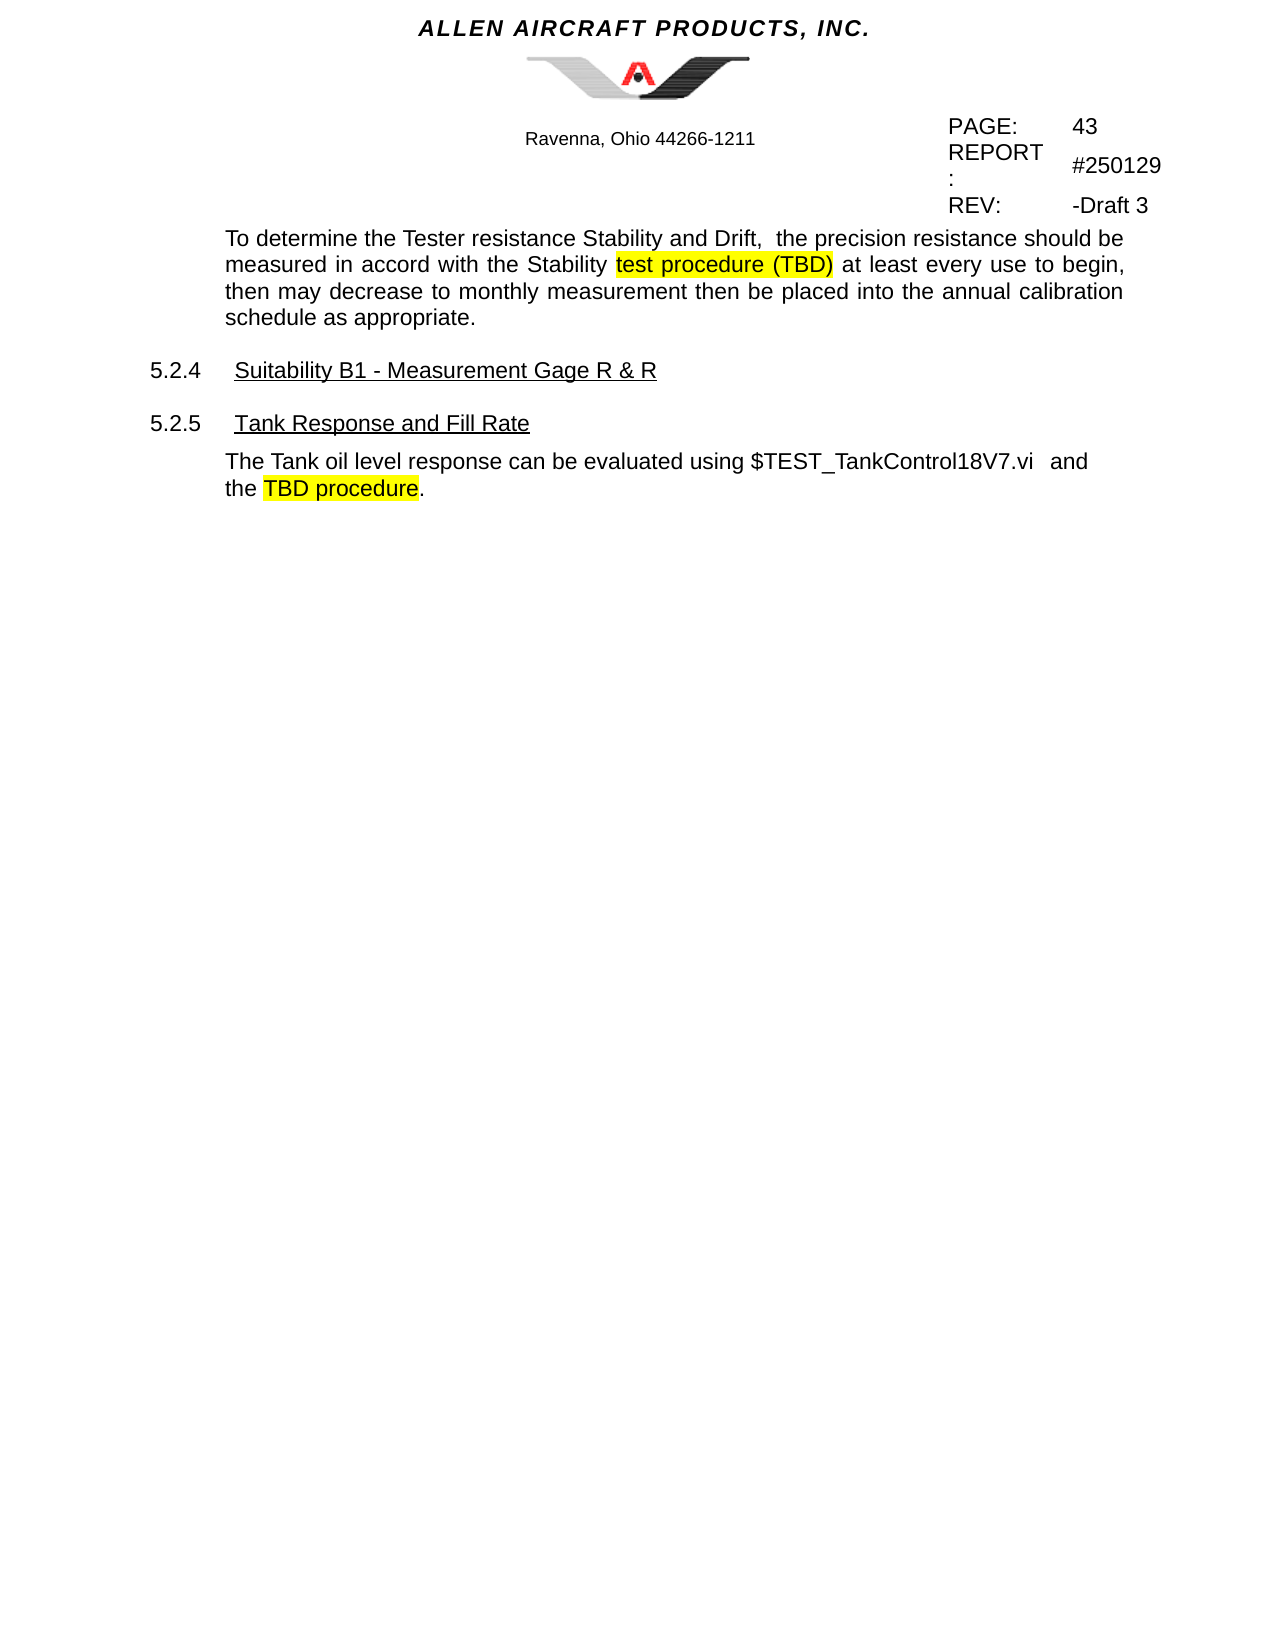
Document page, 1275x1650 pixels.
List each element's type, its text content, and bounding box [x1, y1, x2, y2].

text Tank Response and Fill Rate [150, 409, 1125, 436]
text Suitability B1 - Measurement Gage R & R [150, 357, 1125, 383]
text To determine the Tester resistance Stability and Drift, the precision resistance should be measured in accord with the Stability test procedure (TBD) at least every use to begin, then may decrease to monthly measurement then be placed into the annual calibration schedule as appropriate. [225, 225, 1125, 330]
text The Tank oil level response can be evaluated using $TEST_TankControl18V7.vi and the TBD procedure. [225, 448, 1125, 501]
